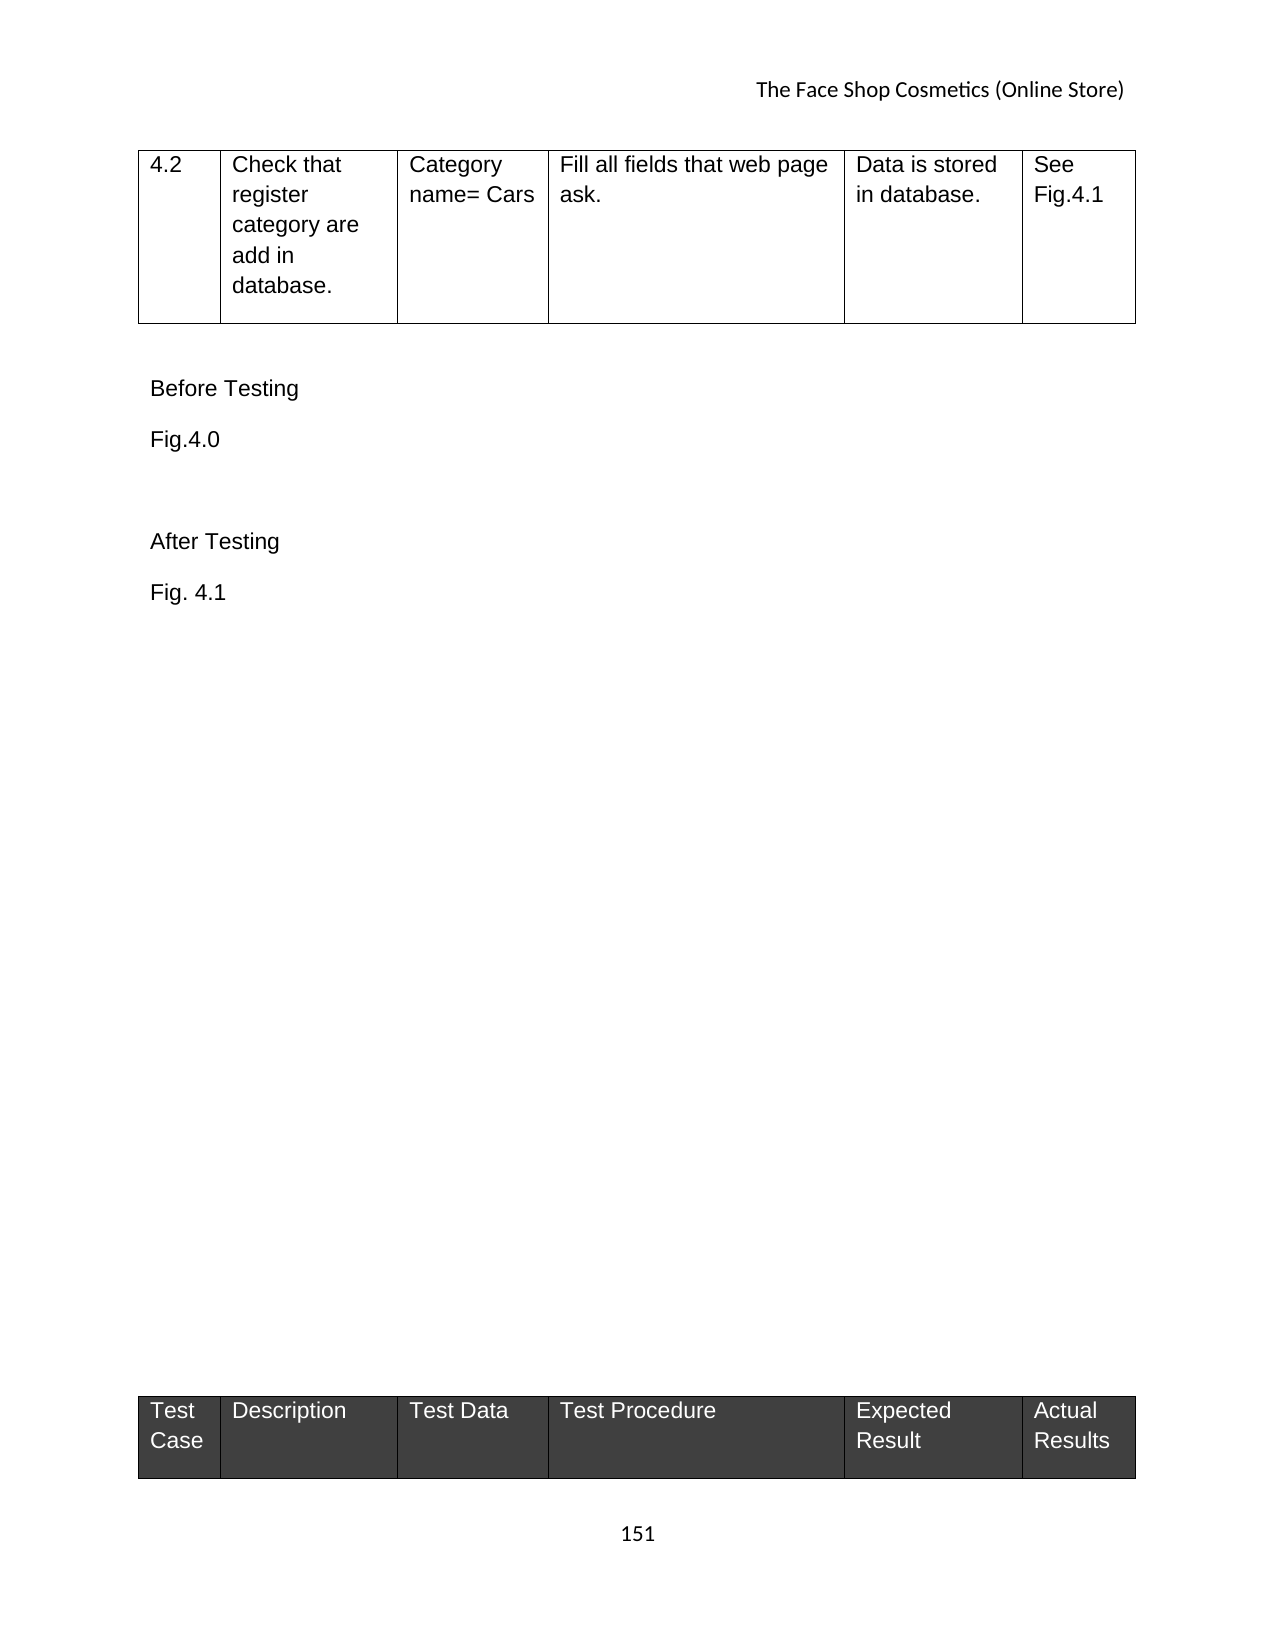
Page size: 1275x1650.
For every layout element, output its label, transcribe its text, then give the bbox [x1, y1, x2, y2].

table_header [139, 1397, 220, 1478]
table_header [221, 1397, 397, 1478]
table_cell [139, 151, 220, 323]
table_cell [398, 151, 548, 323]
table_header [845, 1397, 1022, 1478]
text Before Testing [150, 375, 1125, 401]
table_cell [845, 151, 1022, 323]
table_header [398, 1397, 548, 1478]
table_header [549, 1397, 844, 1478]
text After Testing [150, 528, 1125, 554]
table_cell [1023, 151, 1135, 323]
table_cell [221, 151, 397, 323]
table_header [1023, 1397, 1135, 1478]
text Fig.4.0 [150, 426, 1125, 452]
text Fig. 4.1 [150, 579, 1125, 606]
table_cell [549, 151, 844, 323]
